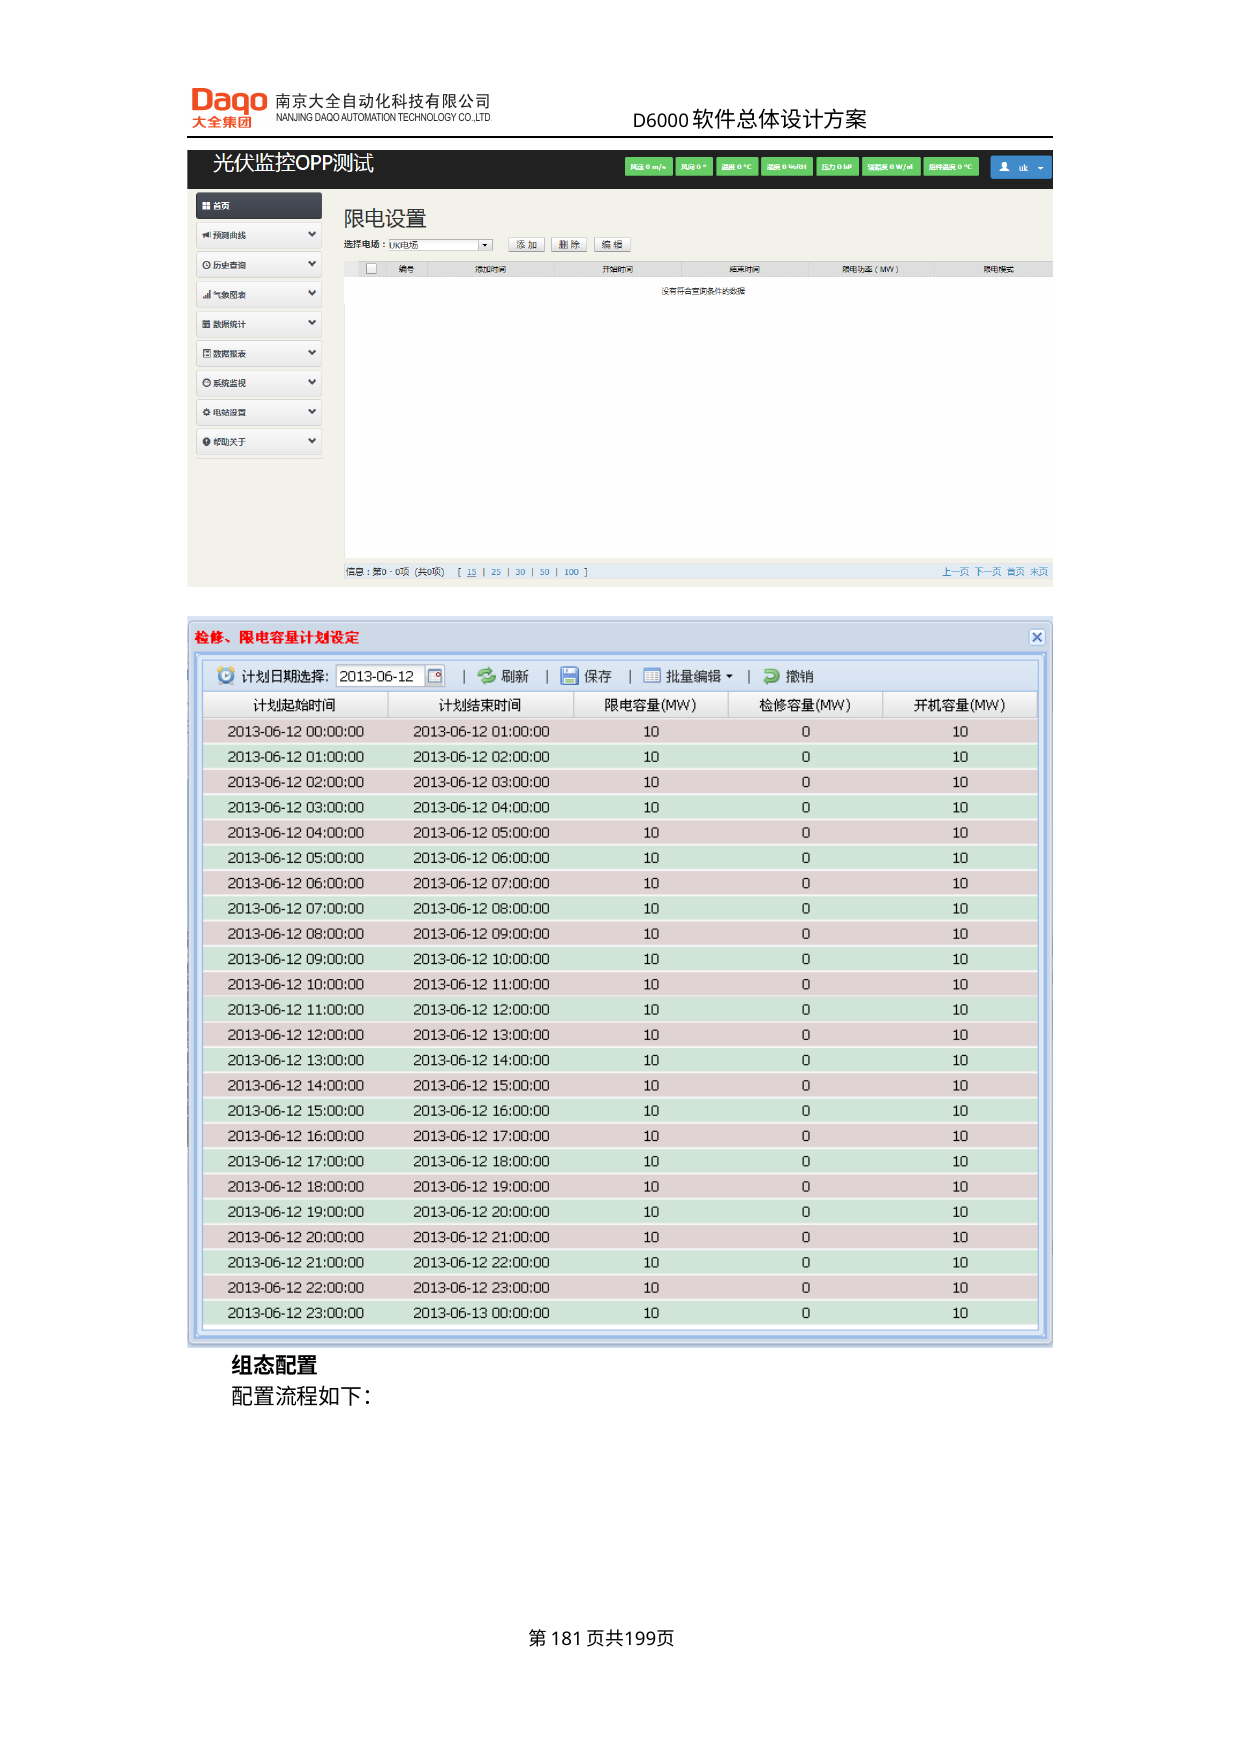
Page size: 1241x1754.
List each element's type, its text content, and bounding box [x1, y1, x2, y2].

picture [187, 616, 1053, 1348]
text 配置流程如下： [187, 1379, 1053, 1411]
picture [187, 88, 492, 128]
text 组态配置 [187, 1348, 1053, 1379]
